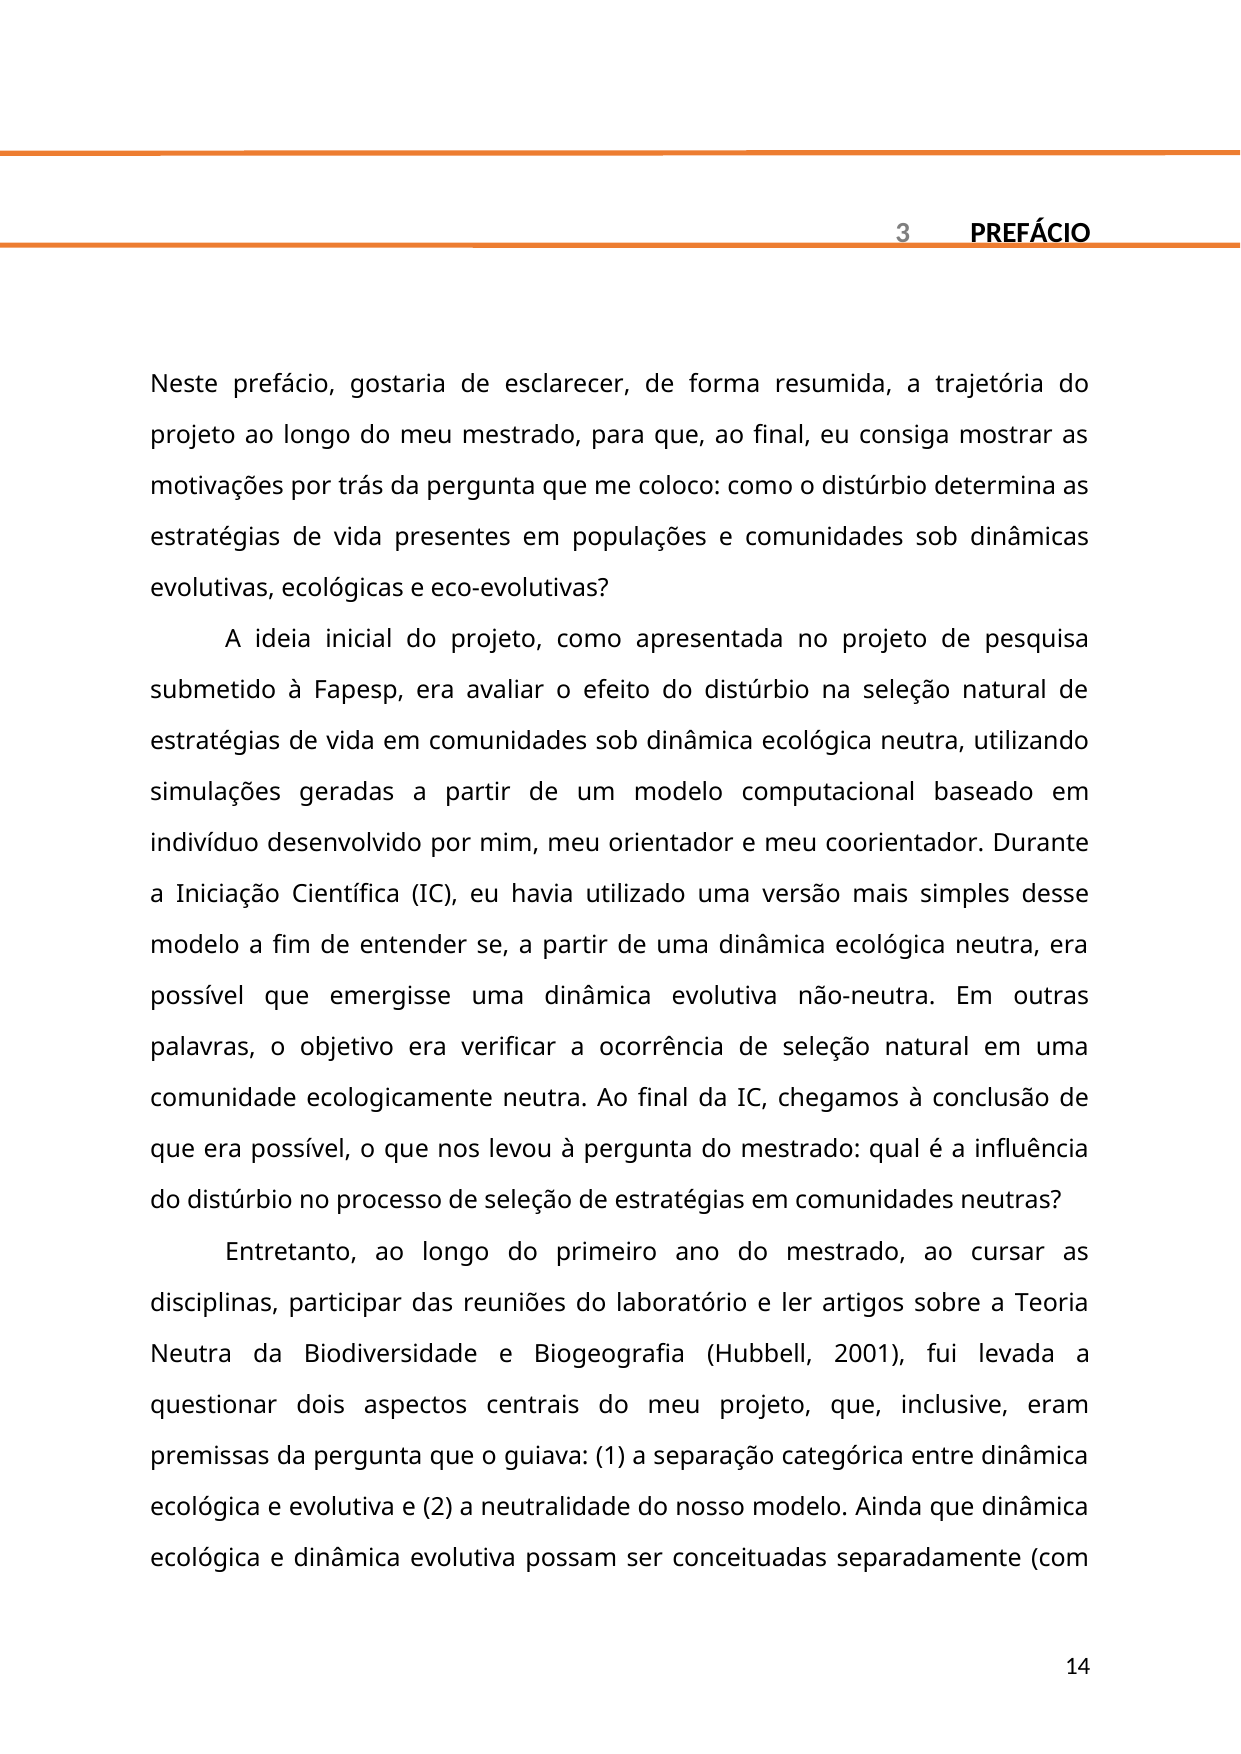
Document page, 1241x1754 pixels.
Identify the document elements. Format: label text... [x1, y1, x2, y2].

text Neste prefácio, gostaria de esclarecer, de forma resumida, a trajetória do projeto ao longo do meu mestrado, para que, ao final, eu consiga mostrar as motivações por trás da pergunta que me coloco: como o distúrbio determina as estratégias de vida presentes em populações e comunidades sob dinâmicas evolutivas, ecológicas e eco-evolutivas? [150, 366, 1090, 604]
subtitle 3 PREFÁCIO [150, 214, 1090, 242]
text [150, 1233, 1090, 1573]
text A ideia inicial do projeto, como apresentada no projeto de pesquisa submetido à Fapesp, era avaliar o efeito do distúrbio na seleção natural de estratégias de vida em comunidades sob dinâmica ecológica neutra, utilizando simulações geradas a partir de um modelo computacional baseado em indivíduo desenvolvido por mim, meu orientador e meu coorientador. Durante a Iniciação Científica (IC), eu havia utilizado uma versão mais simples desse modelo a fim de entender se, a partir de uma dinâmica ecológica neutra, era possível que emergisse uma dinâmica evolutiva não-neutra. Em outras palavras, o objetivo era verificar a ocorrência de seleção natural em uma comunidade ecologicamente neutra. Ao final da IC, chegamos à conclusão de que era possível, o que nos levou à pergunta do mestrado: qual é a influência do distúrbio no processo de seleção de estratégias em comunidades neutras? [150, 621, 1090, 1216]
